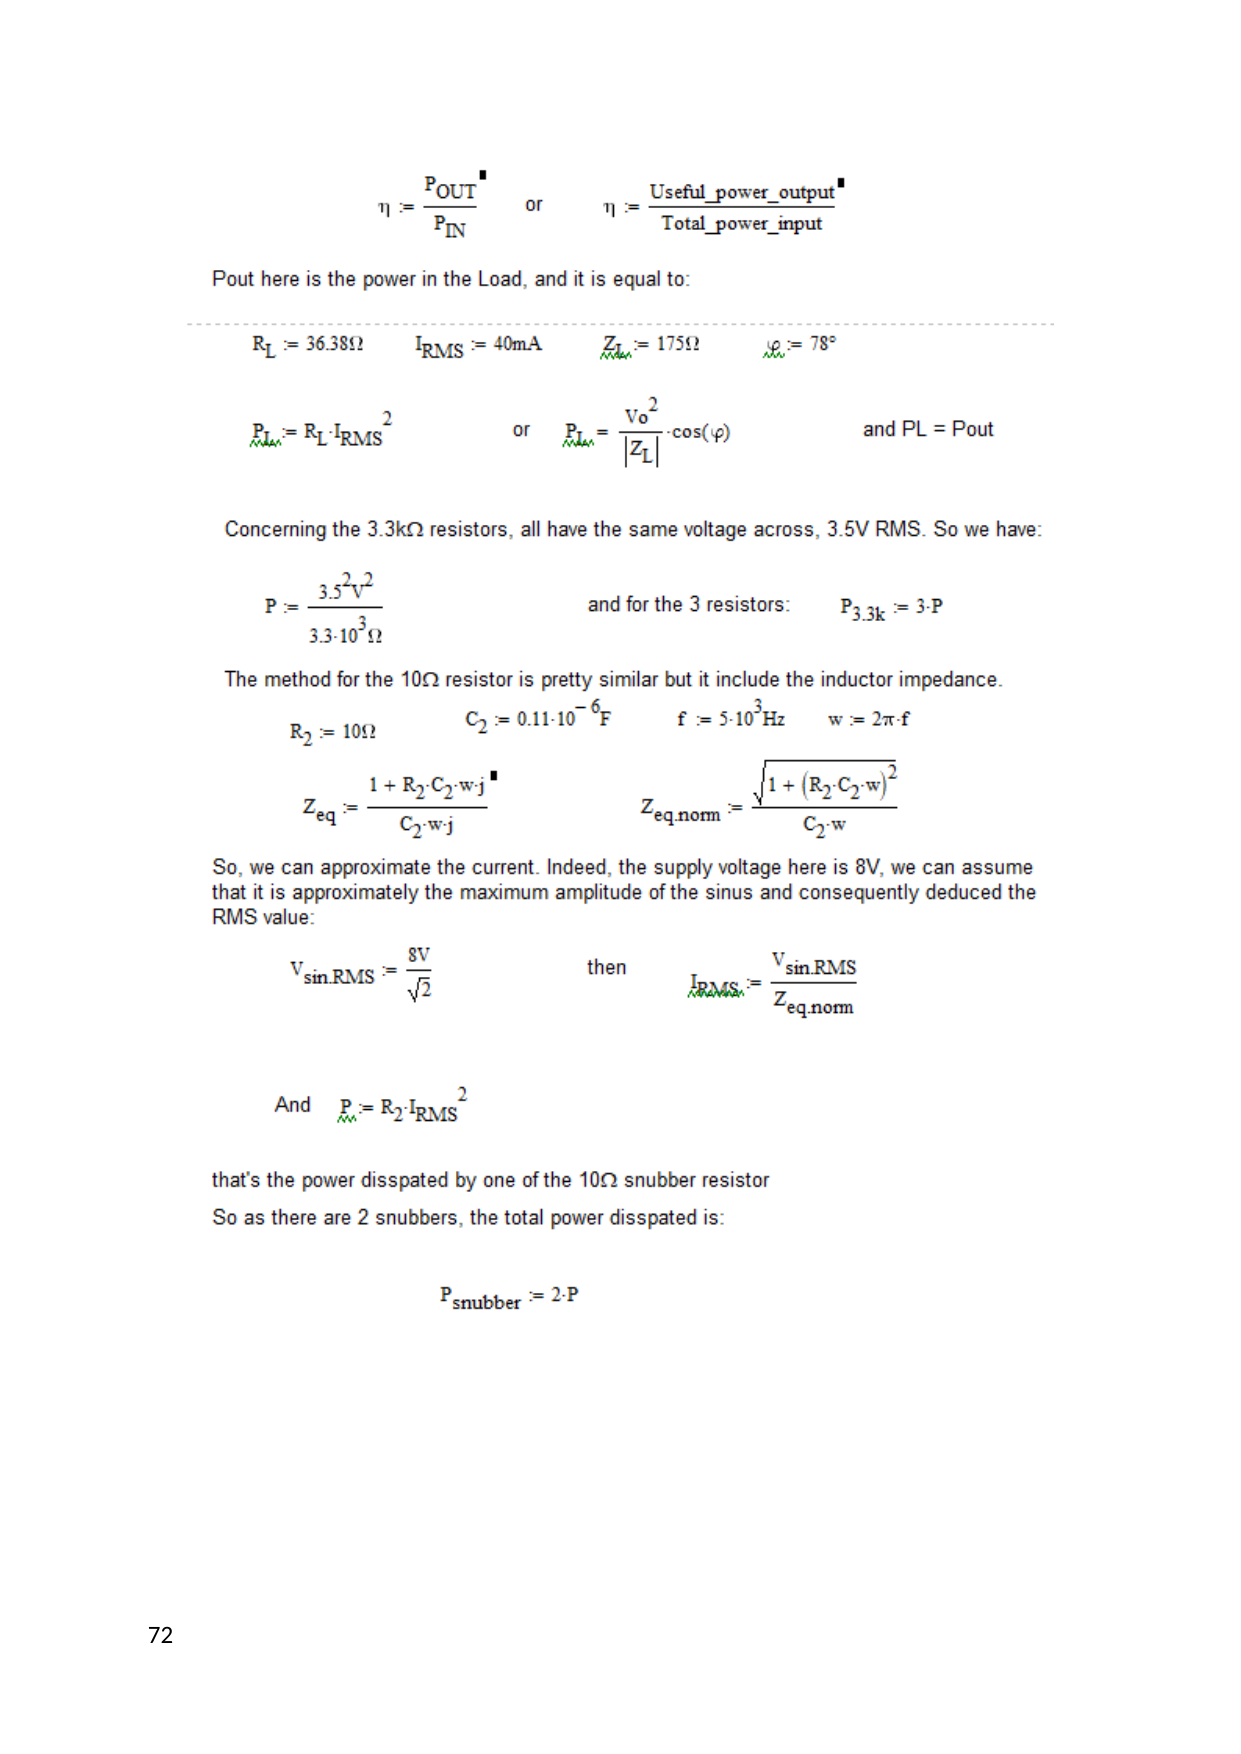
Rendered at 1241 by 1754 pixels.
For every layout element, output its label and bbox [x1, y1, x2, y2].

picture [186, 147, 1054, 1328]
